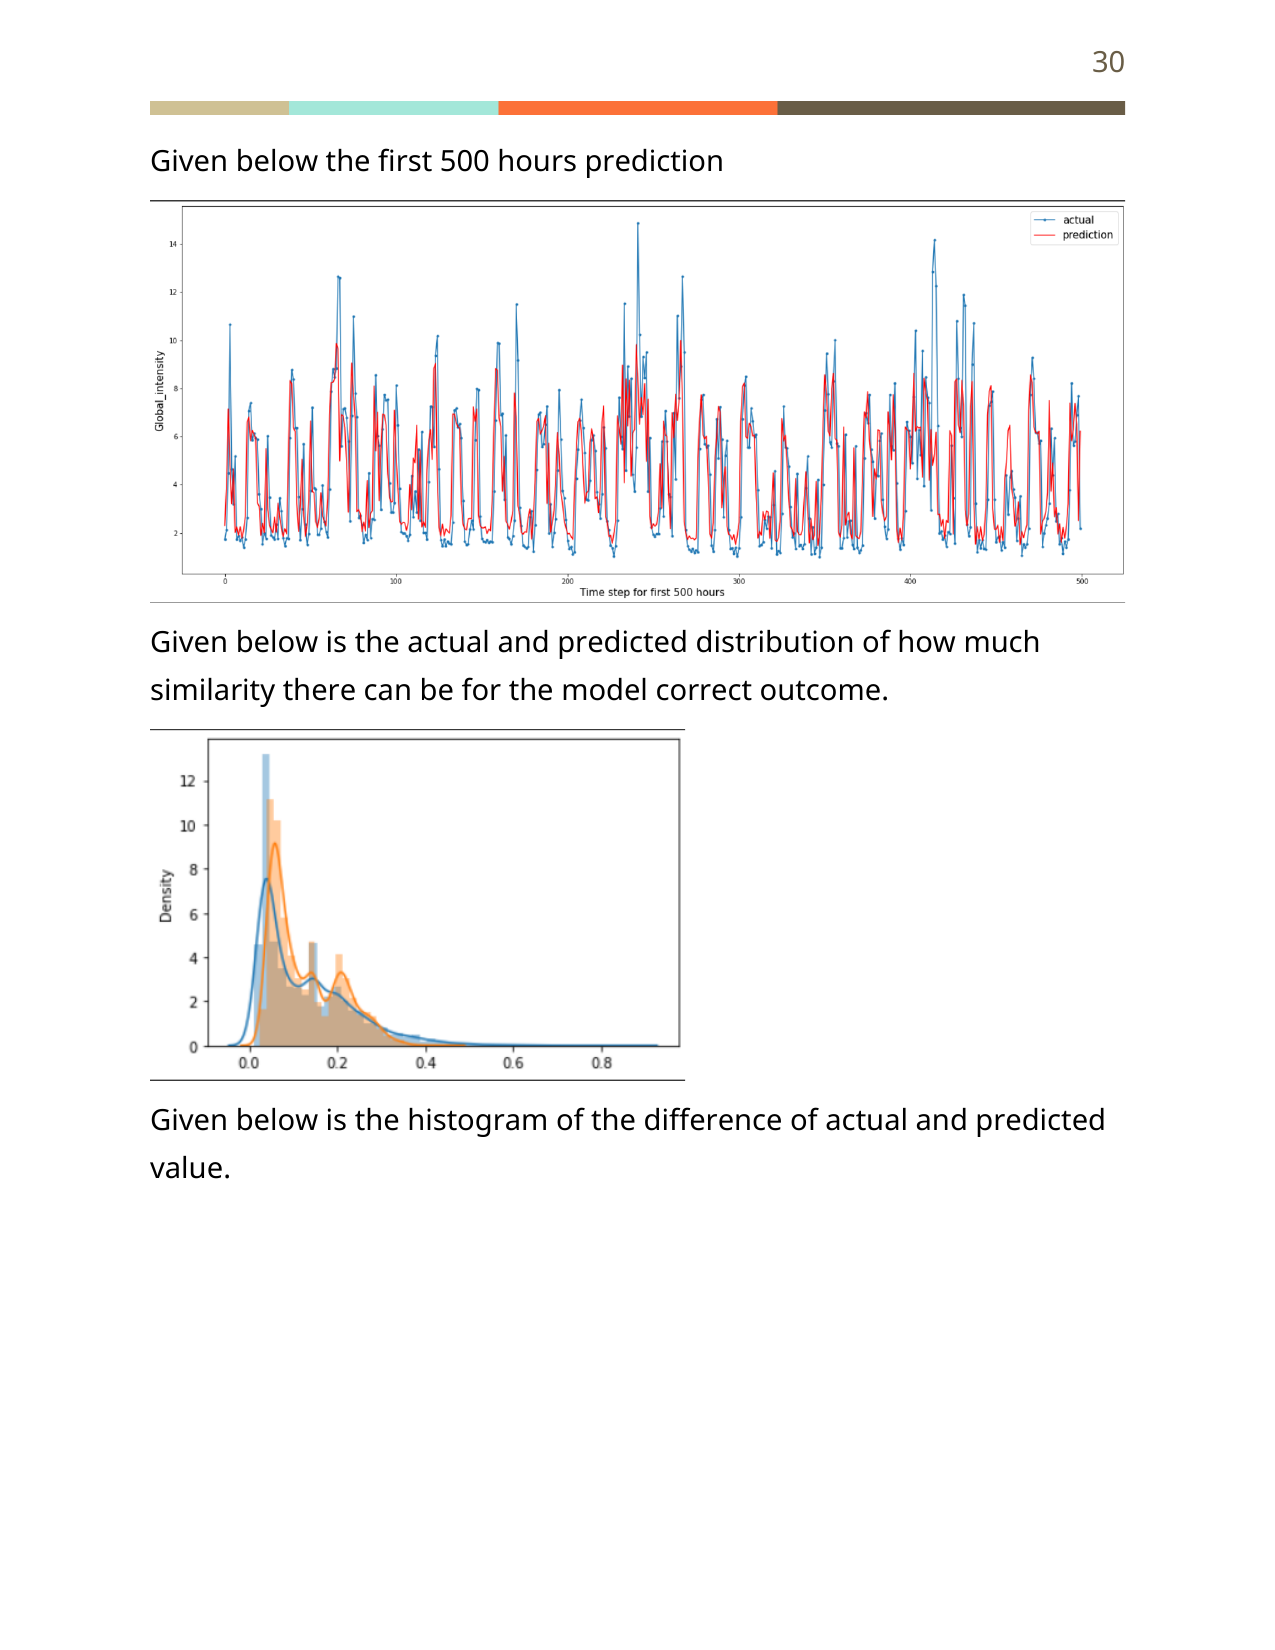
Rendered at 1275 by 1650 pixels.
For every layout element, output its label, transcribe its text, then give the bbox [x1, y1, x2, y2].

picture [150, 200, 1125, 603]
picture [150, 101, 1125, 115]
picture [150, 729, 686, 1081]
text Given below is the actual and predicted distribution of how much similarity there can be for the model correct outcome. [150, 622, 1125, 709]
text Given below is the histogram of the difference of actual and predicted value. [150, 1099, 1125, 1187]
text Given below the first 500 hours prediction [150, 140, 1125, 180]
